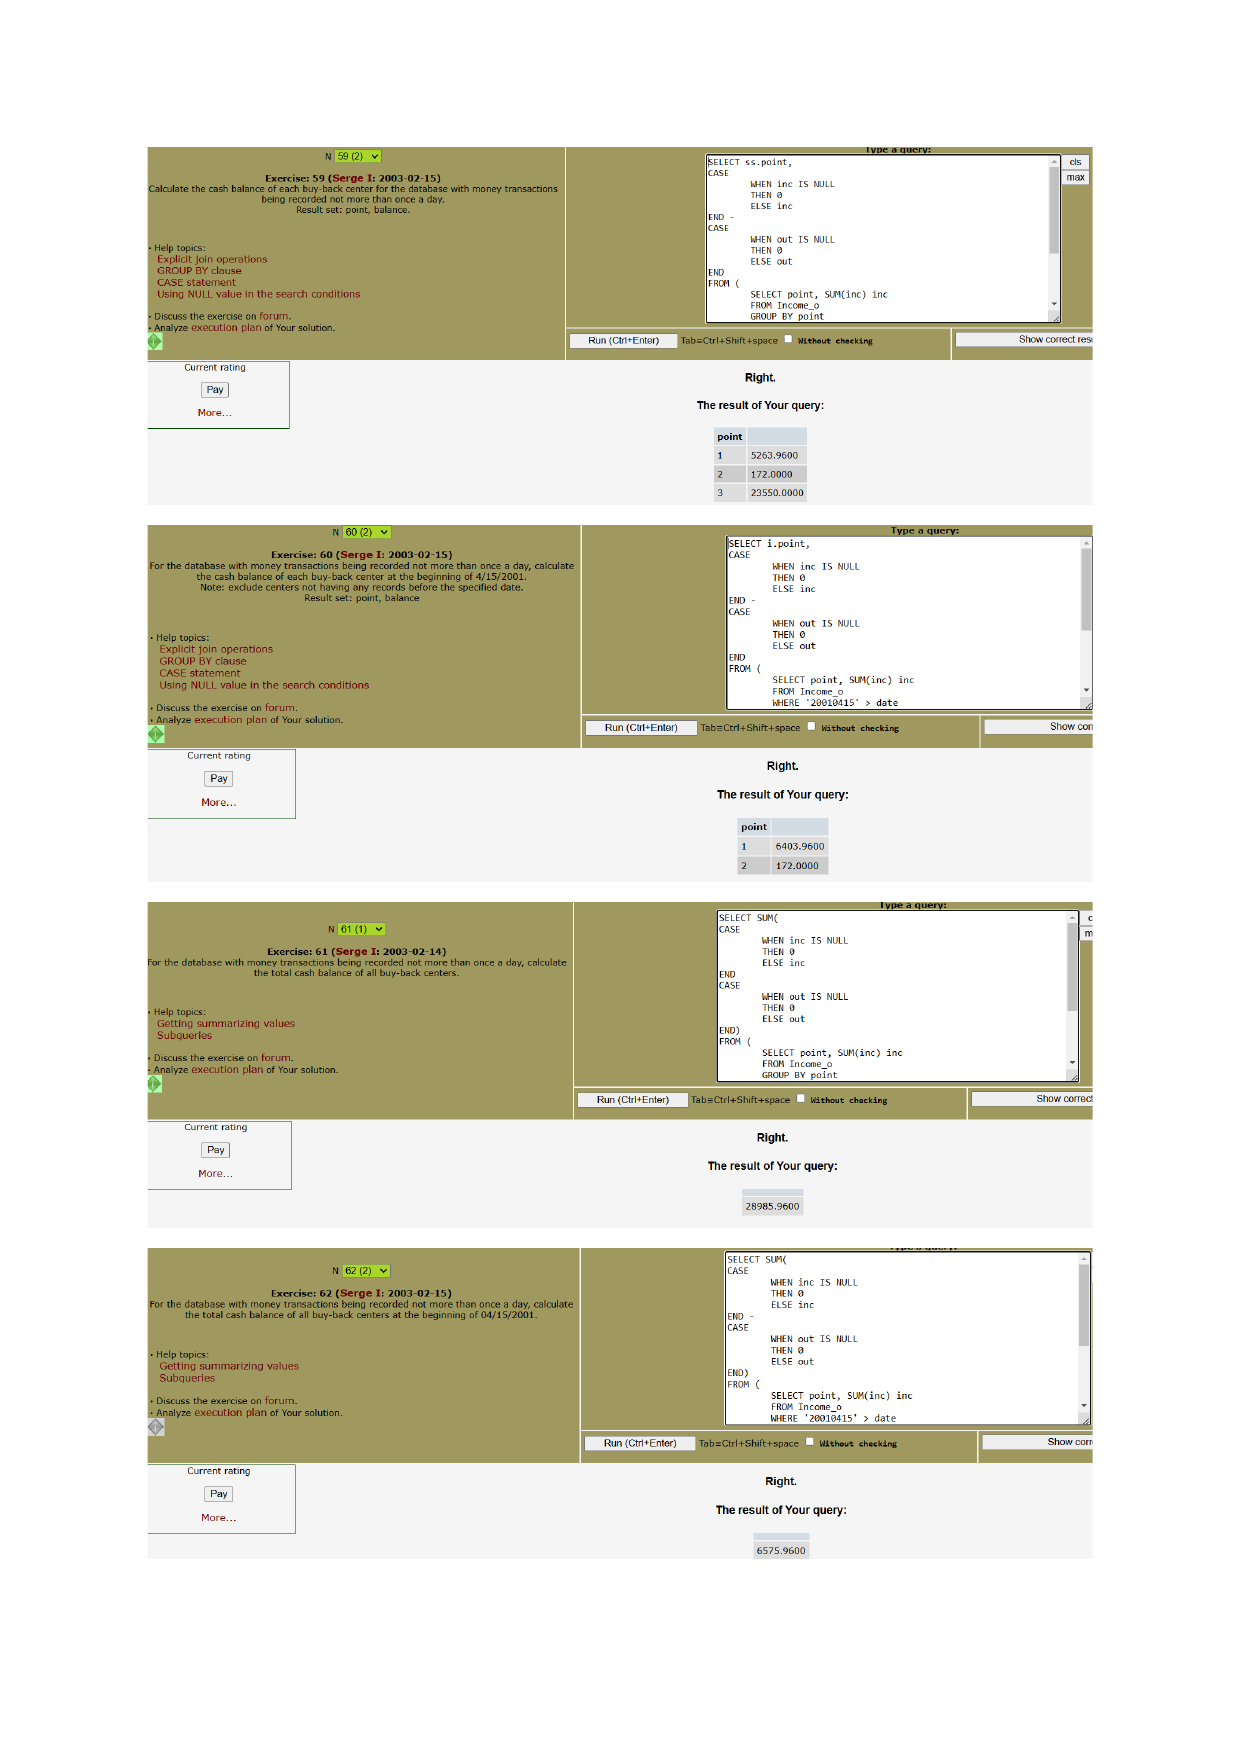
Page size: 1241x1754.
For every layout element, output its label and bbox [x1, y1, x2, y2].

picture [147, 525, 1093, 882]
picture [147, 147, 1093, 505]
picture [147, 1248, 1093, 1559]
picture [147, 902, 1093, 1228]
